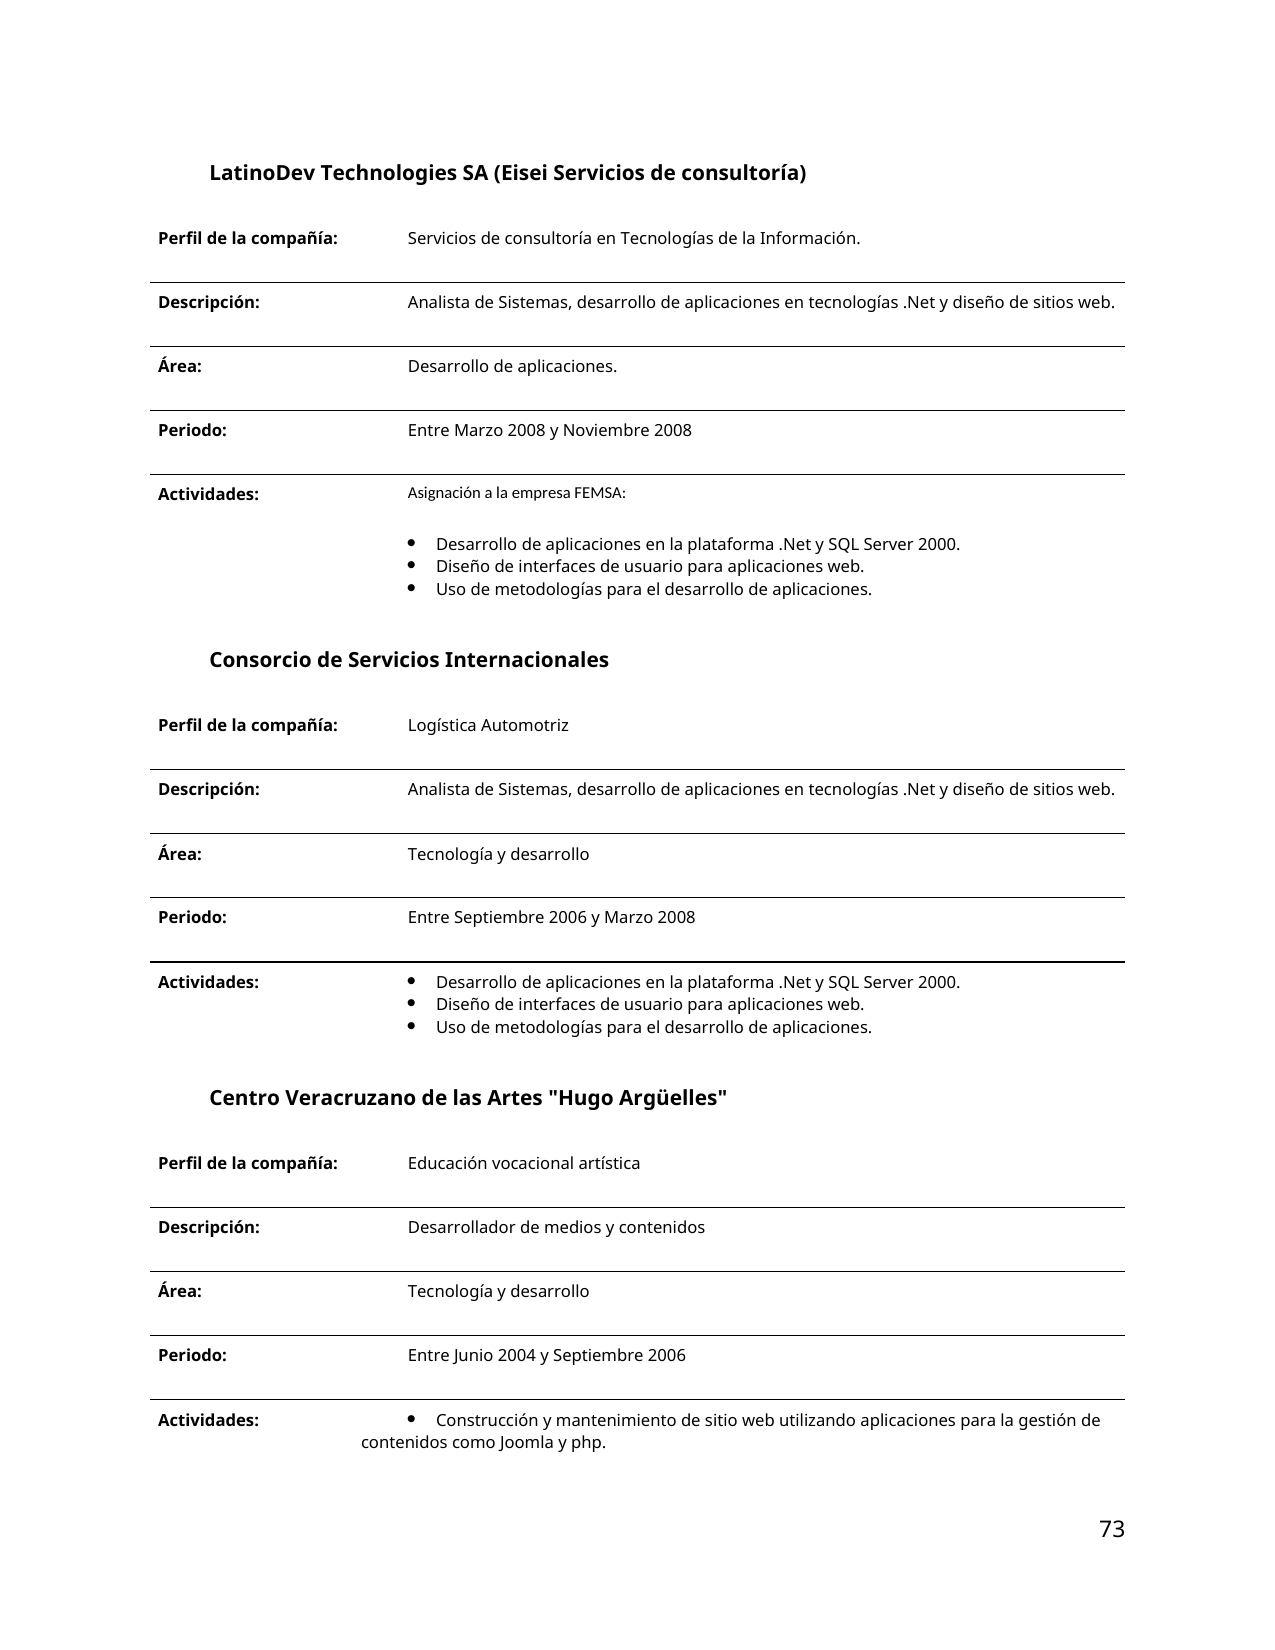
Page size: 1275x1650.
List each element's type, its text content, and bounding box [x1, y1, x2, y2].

table_cell Tecnología y desarrollo [353, 1272, 1125, 1335]
table_cell Entre Junio 2004 y Septiembre 2006 [353, 1336, 1125, 1399]
table_cell Descripción: [150, 283, 353, 346]
table_cell Tecnología y desarrollo [353, 834, 1125, 897]
table_cell Actividades: [150, 963, 353, 1075]
table_cell Desarrollo de aplicaciones. [353, 347, 1125, 410]
table_cell Periodo: [150, 1336, 353, 1399]
table_cell Analista de Sistemas, desarrollo de aplicaciones en tecnologías .Net y diseño de sitios web. [353, 283, 1125, 346]
table_cell Descripción: [150, 770, 353, 833]
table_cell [353, 1400, 1125, 1463]
table_cell Perfil de la compañía: [150, 219, 353, 282]
table_cell Perfil de la compañía: [150, 706, 353, 769]
table_cell Actividades: [150, 475, 353, 637]
table_cell Periodo: [150, 898, 353, 961]
table_cell Actividades: [150, 1400, 353, 1463]
table_cell Educación vocacional artística [353, 1144, 1125, 1207]
table_cell Área: [150, 347, 353, 410]
table_cell Periodo: [150, 411, 353, 474]
table_cell Centro Veracruzano de las Artes "Hugo Argüelles" [150, 1075, 1125, 1144]
table_cell Servicios de consultoría en Tecnologías de la Información. [353, 219, 1125, 282]
table_cell Entre Marzo 2008 y Noviembre 2008 [353, 411, 1125, 474]
table_cell Desarrollo de aplicaciones en la plataforma .Net y SQL Server 2000. Diseño de interfaces de usuario para aplicaciones web. Uso de metodologías para el desarrollo de aplicaciones. [353, 963, 1125, 1075]
table_cell Analista de Sistemas, desarrollo de aplicaciones en tecnologías .Net y diseño de sitios web. [353, 770, 1125, 833]
table_cell Área: [150, 1272, 353, 1335]
table_header LatinoDev Technologies SA (Eisei Servicios de consultoría) [150, 150, 1125, 219]
table_cell Descripción: [150, 1208, 353, 1271]
table_cell Logística Automotriz [353, 706, 1125, 769]
table_cell Desarrollador de medios y contenidos [353, 1208, 1125, 1271]
table_cell Perfil de la compañía: [150, 1144, 353, 1207]
table_cell Área: [150, 834, 353, 897]
table_cell Asignación a la empresa FEMSA: Desarrollo de aplicaciones en la plataforma .Net y SQL Server 2000. Diseño de interfaces de usuario para aplicaciones web. Uso de metodologías para el desarrollo de aplicaciones. [353, 475, 1125, 637]
table_cell Consorcio de Servicios Internacionales [150, 638, 1125, 706]
table_cell Entre Septiembre 2006 y Marzo 2008 [353, 898, 1125, 961]
